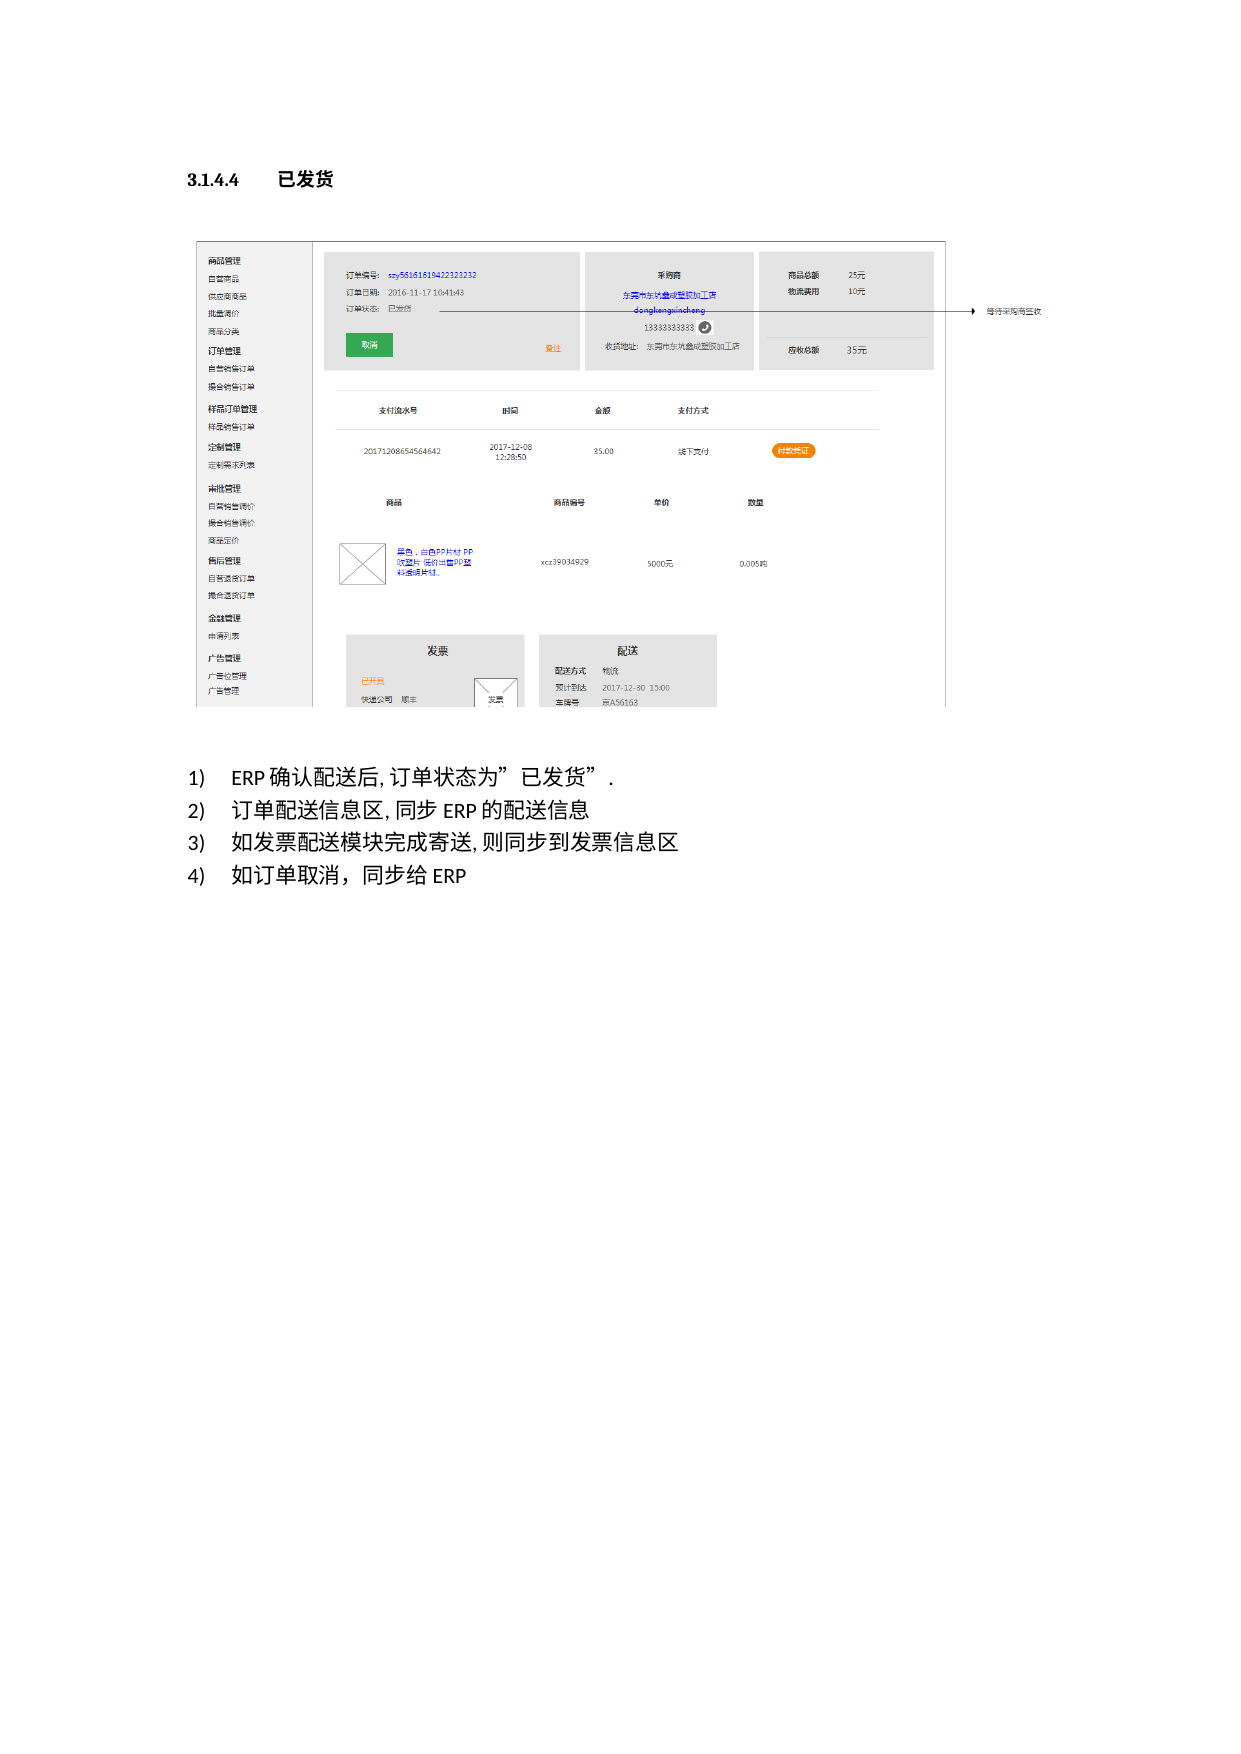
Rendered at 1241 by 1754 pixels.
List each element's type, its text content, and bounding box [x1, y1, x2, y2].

picture [187, 240, 1053, 707]
list 如订单取消，同步给ERP [187, 857, 1053, 890]
list ERP确认配送后, 订单状态为”已发货”. [187, 760, 1053, 792]
subtitle 已发货 [187, 162, 1053, 194]
list 订单配送信息区, 同步ERP的配送信息 [187, 792, 1053, 825]
list 如发票配送模块完成寄送, 则同步到发票信息区 [187, 825, 1053, 857]
